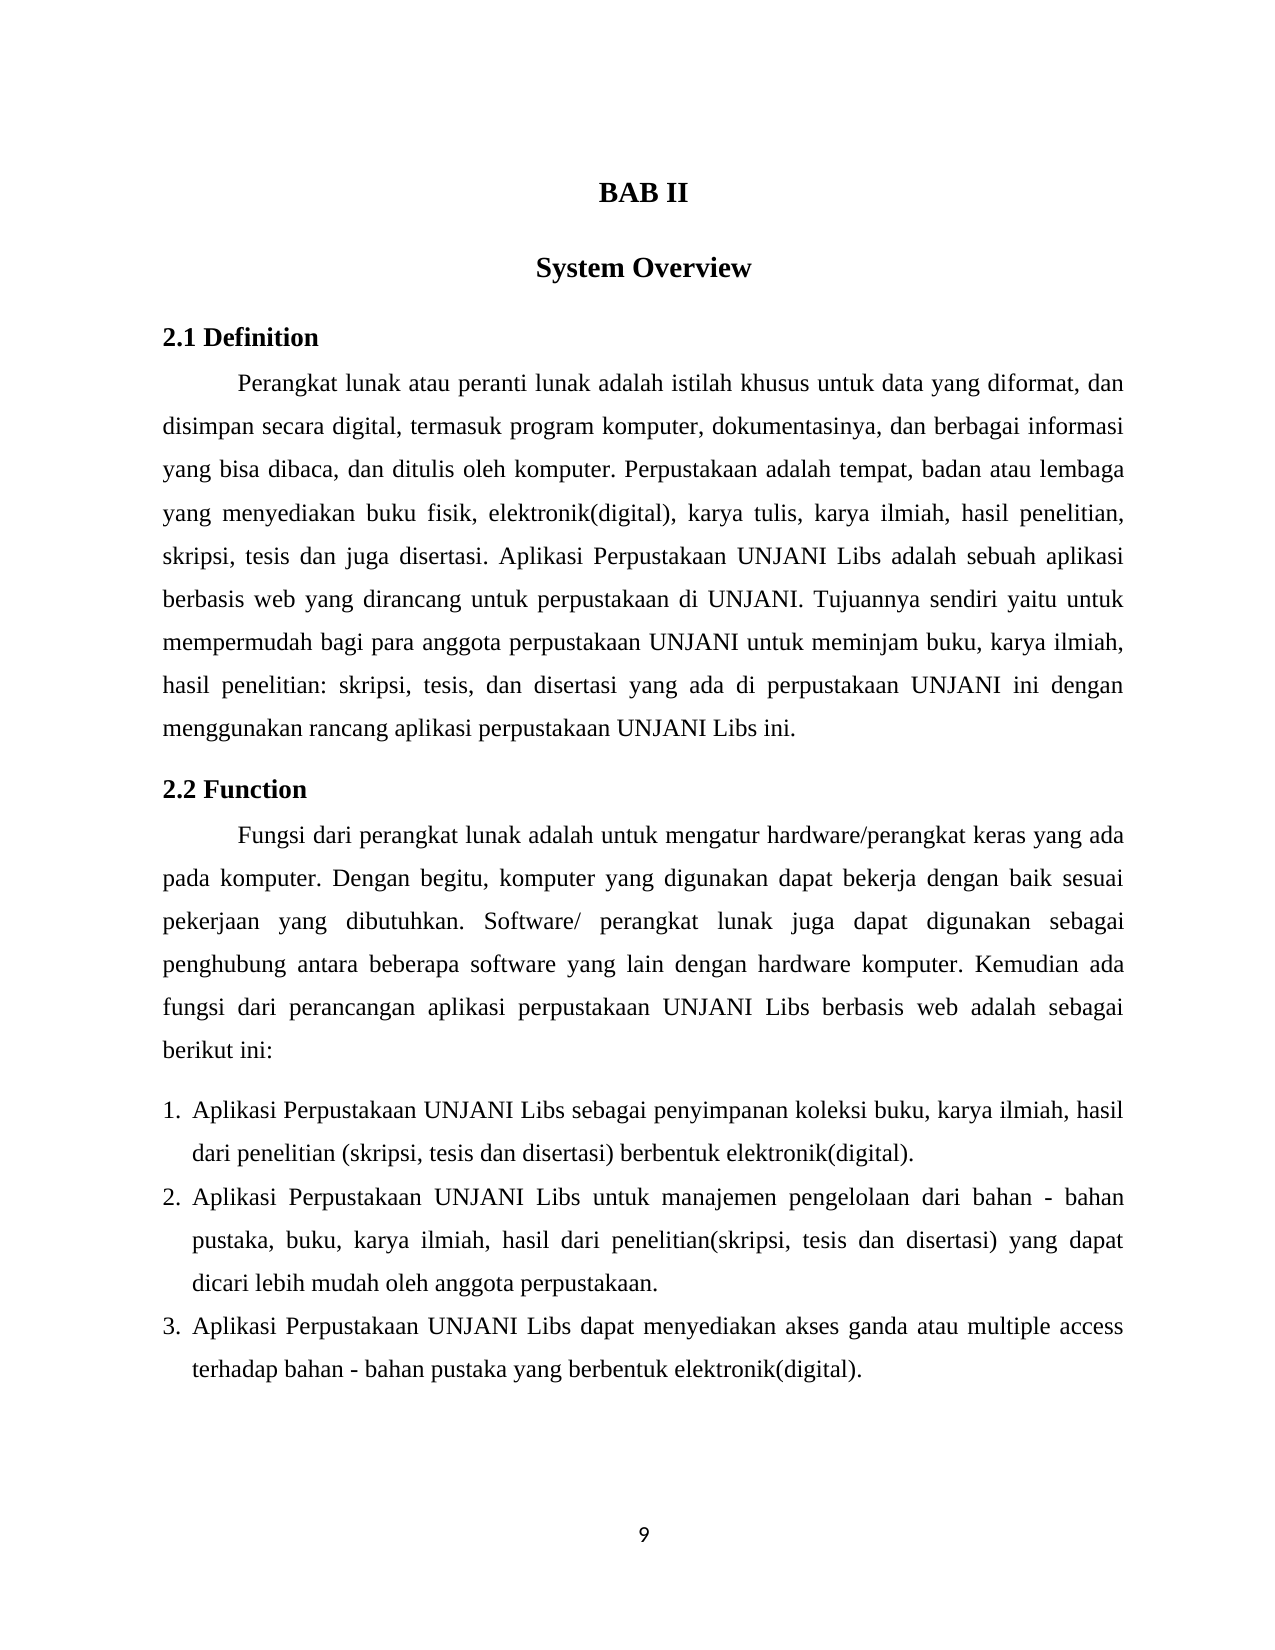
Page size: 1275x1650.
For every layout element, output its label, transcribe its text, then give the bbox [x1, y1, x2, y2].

subtitle System Overview [162, 250, 1125, 284]
text Perangkat lunak atau peranti lunak adalah istilah khusus untuk data yang diformat, dan disimpan secara digital, termasuk program komputer, dokumentasinya, dan berbagai informasi yang bisa dibaca, dan ditulis oleh komputer. Perpustakaan adalah tempat, badan atau lembaga yang menyediakan buku fisik, elektronik(digital), karya tulis, karya ilmiah, hasil penelitian, skripsi, tesis dan juga disertasi. Aplikasi Perpustakaan UNJANI Libs adalah sebuah aplikasi berbasis web yang dirancang untuk perpustakaan di UNJANI. Tujuannya sendiri yaitu untuk mempermudah bagi para anggota perpustakaan UNJANI untuk meminjam buku, karya ilmiah, hasil penelitian: skripsi, tesis, dan disertasi yang ada di perpustakaan UNJANI ini dengan menggunakan rancang aplikasi perpustakaan UNJANI Libs ini. [162, 368, 1125, 742]
list Aplikasi Perpustakaan UNJANI Libs untuk manajemen pengelolaan dari bahan - bahan pustaka, buku, karya ilmiah, hasil dari penelitian(skripsi, tesis dan disertasi) yang dapat dicari lebih mudah oleh anggota perpustakaan. [162, 1182, 1125, 1297]
list Aplikasi Perpustakaan UNJANI Libs sebagai penyimpanan koleksi buku, karya ilmiah, hasil dari penelitian (skripsi, tesis dan disertasi) berbentuk elektronik(digital). [162, 1095, 1125, 1167]
subtitle 2.2 Function [162, 773, 1125, 804]
text Fungsi dari perangkat lunak adalah untuk mengatur hardware/perangkat keras yang ada pada komputer. Dengan begitu, komputer yang digunakan dapat bekerja dengan baik sesuai pekerjaan yang dibutuhkan. Software/ perangkat lunak juga dapat digunakan sebagai penghubung antara beberapa software yang lain dengan hardware komputer. Kemudian ada fungsi dari perancangan aplikasi perpustakaan UNJANI Libs berbasis web adalah sebagai berikut ini: [162, 820, 1125, 1064]
list Aplikasi Perpustakaan UNJANI Libs dapat menyediakan akses ganda atau multiple access terhadap bahan - bahan pustaka yang berbentuk elektronik(digital). [162, 1311, 1125, 1383]
subtitle BAB II [162, 175, 1125, 208]
subtitle 2.1 Definition [162, 322, 1125, 353]
